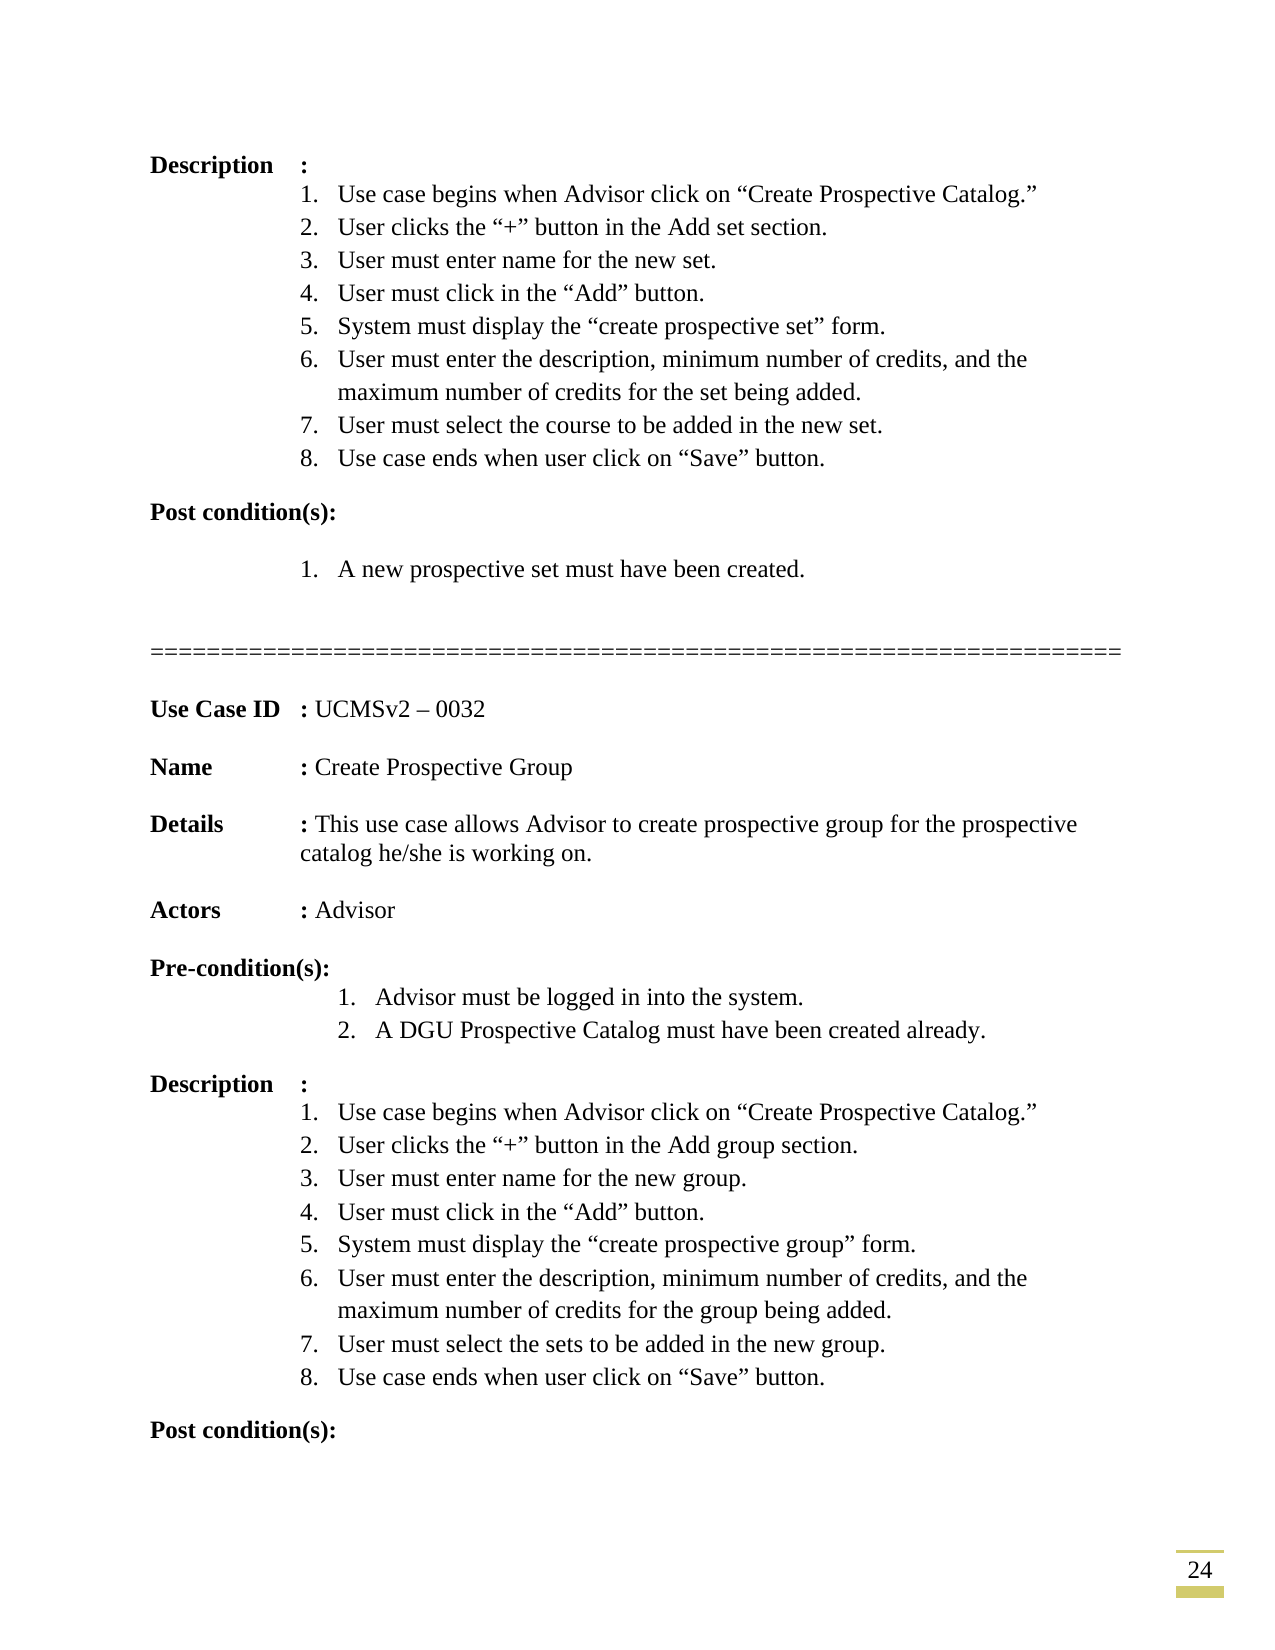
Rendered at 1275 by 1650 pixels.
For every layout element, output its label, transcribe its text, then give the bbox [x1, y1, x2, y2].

list User must select the course to be added in the new set. [300, 410, 1125, 439]
list System must display the “create prospective set” form. [300, 311, 1125, 339]
list User clicks the “+” button in the Add set section. [300, 212, 1125, 241]
list User must enter name for the new group. [300, 1163, 1125, 1192]
list User must click in the “Add” button. [300, 278, 1125, 307]
list Advisor must be logged in into the system. [337, 982, 1125, 1011]
text ===================================================================== [150, 637, 1125, 666]
list User must enter name for the new set. [300, 245, 1125, 273]
list User clicks the “+” button in the Add group section. [300, 1131, 1125, 1159]
list User must click in the “Add” button. [300, 1197, 1125, 1225]
text Use Case ID : UCMSv2 – 0032 [150, 694, 1125, 723]
list User must enter the description, minimum number of credits, and the maximum number of credits for the set being added. [300, 344, 1125, 406]
list Use case ends when user click on “Save” button. [300, 443, 1125, 472]
list User must enter the description, minimum number of credits, and the maximum number of credits for the group being added. [300, 1263, 1125, 1324]
list System must display the “create prospective group” form. [300, 1229, 1125, 1258]
text Name : Create Prospective Group [150, 752, 1125, 781]
text Actors : Advisor [150, 896, 1125, 924]
list Use case begins when Advisor click on “Create Prospective Catalog.” [300, 1097, 1125, 1126]
list User must select the sets to be added in the new group. [300, 1329, 1125, 1357]
text Description : [150, 150, 1125, 179]
list Use case begins when Advisor click on “Create Prospective Catalog.” [300, 179, 1125, 207]
list A DGU Prospective Catalog must have been created already. [337, 1015, 1125, 1044]
text Pre-condition(s): [150, 953, 1125, 982]
text Description : [150, 1069, 1125, 1097]
text Post condition(s): [150, 1416, 1125, 1444]
text Details : This use case allows Advisor to create prospective group for the prospective catalog he/she is working on. [150, 809, 1125, 867]
text Post condition(s): [150, 497, 1125, 526]
list Use case ends when user click on “Save” button. [300, 1362, 1125, 1390]
list A new prospective set must have been created. [300, 554, 1125, 583]
